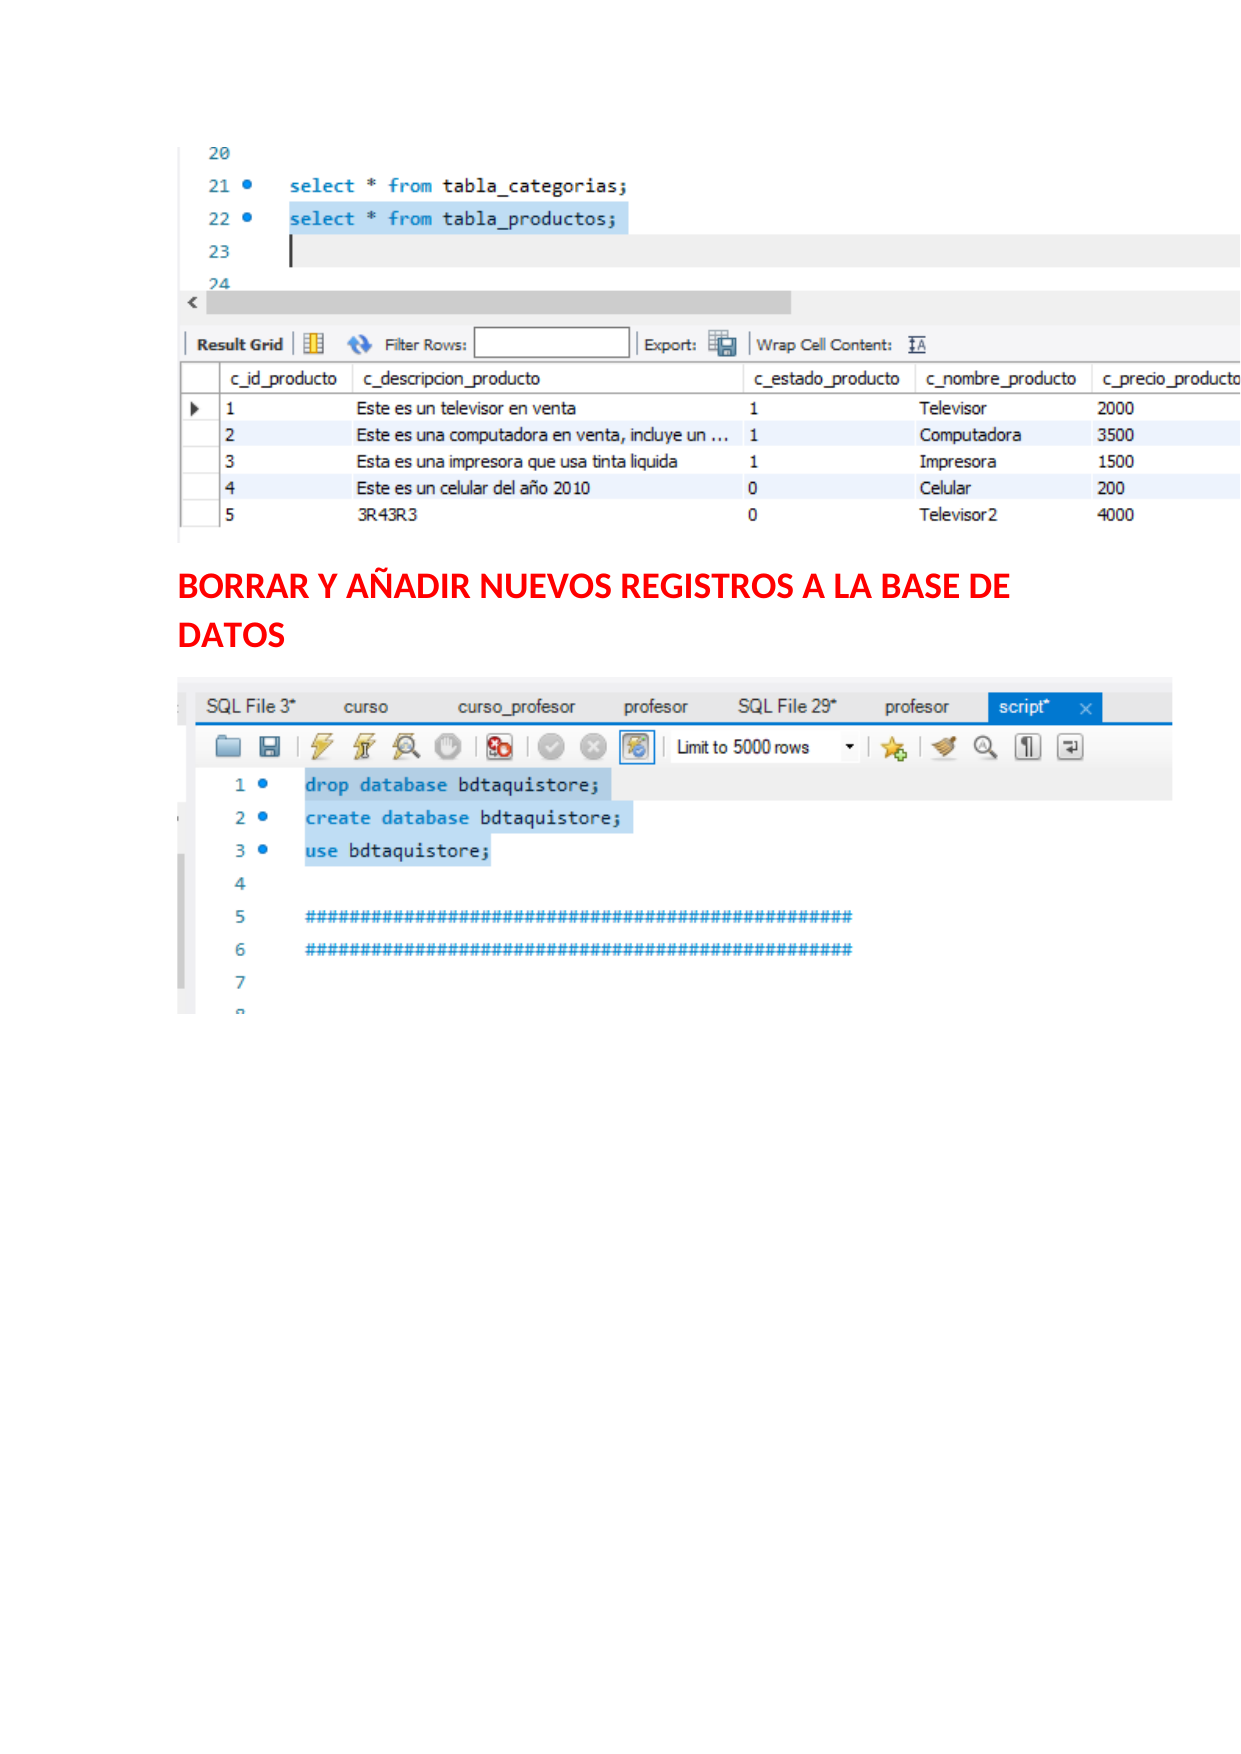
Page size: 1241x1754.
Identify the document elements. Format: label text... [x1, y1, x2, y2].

text BORRAR Y AÑADIR NUEVOS REGISTROS A LA BASE DE DATOS [177, 562, 1063, 657]
picture [177, 677, 1173, 1014]
picture [177, 147, 1241, 543]
